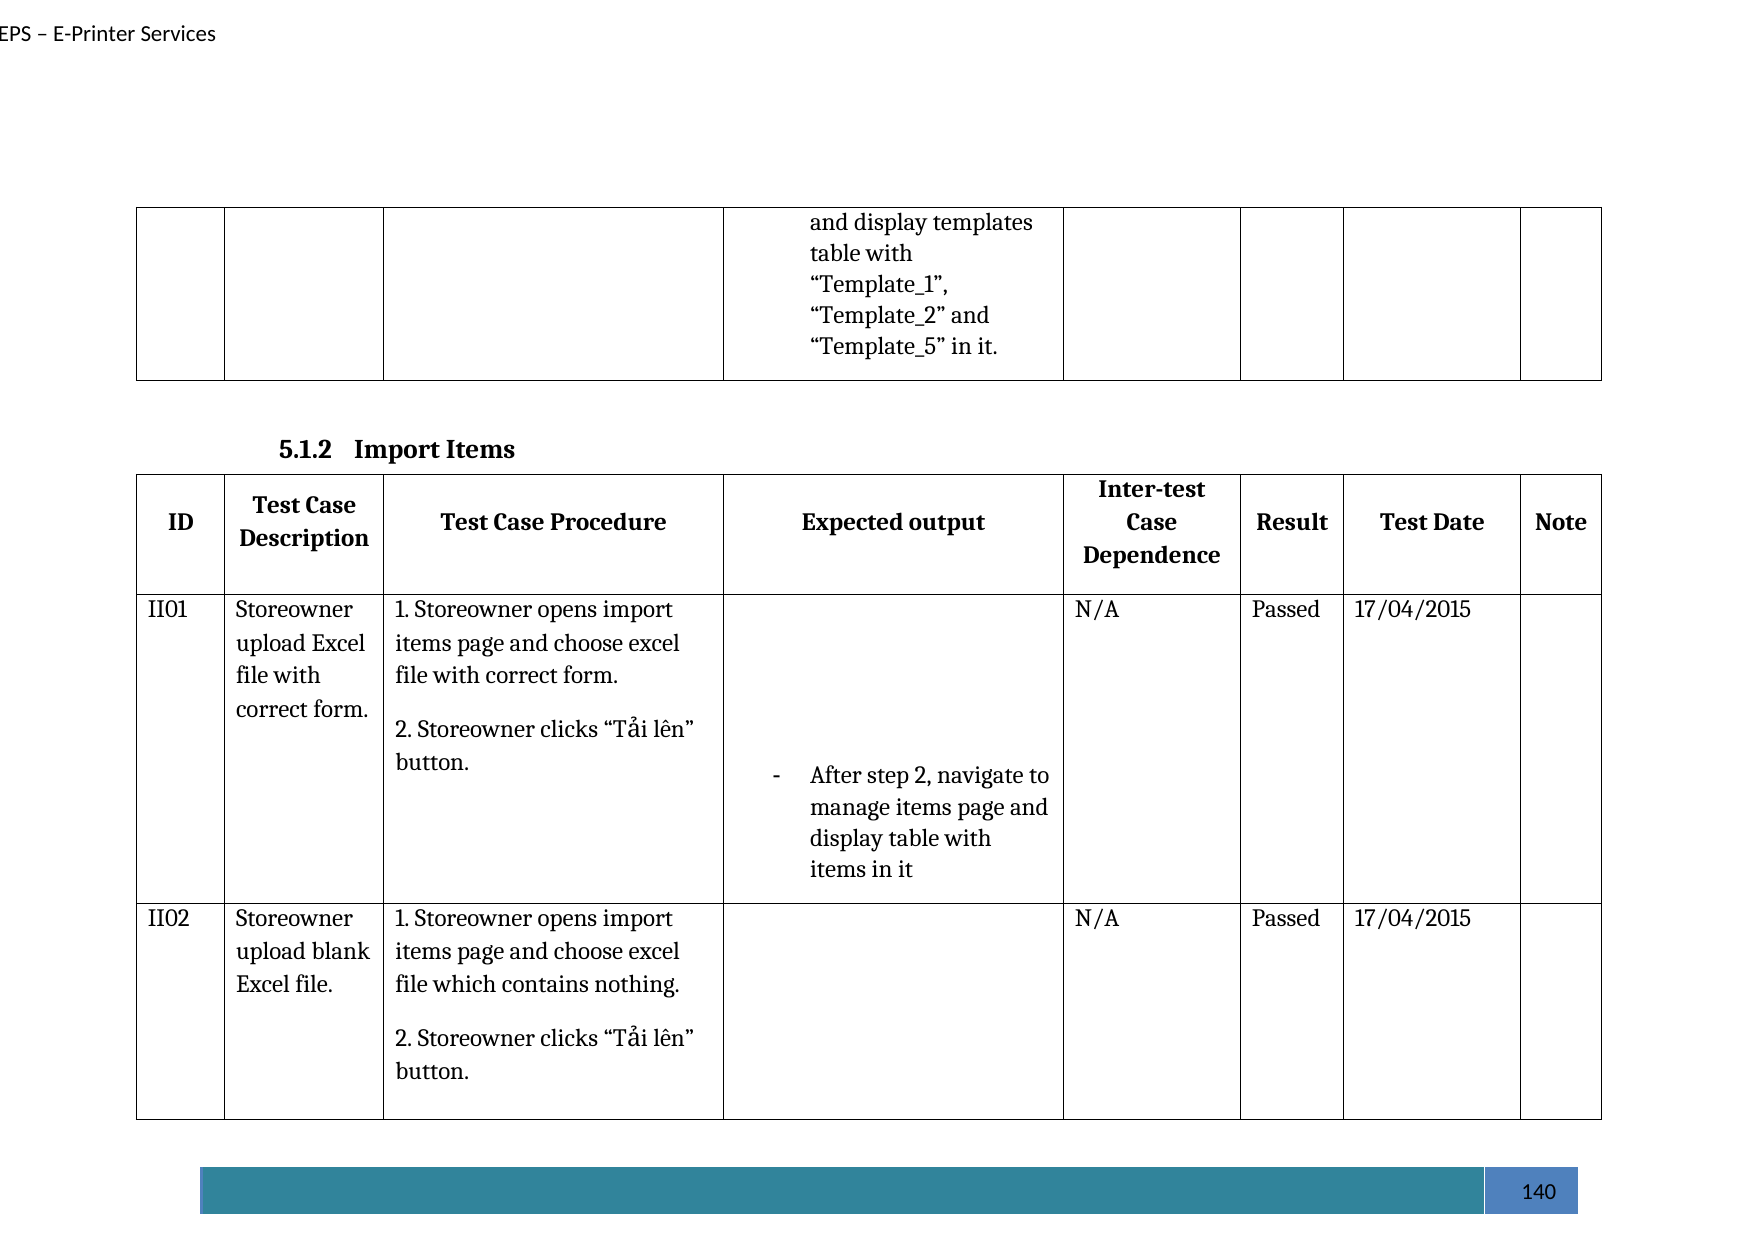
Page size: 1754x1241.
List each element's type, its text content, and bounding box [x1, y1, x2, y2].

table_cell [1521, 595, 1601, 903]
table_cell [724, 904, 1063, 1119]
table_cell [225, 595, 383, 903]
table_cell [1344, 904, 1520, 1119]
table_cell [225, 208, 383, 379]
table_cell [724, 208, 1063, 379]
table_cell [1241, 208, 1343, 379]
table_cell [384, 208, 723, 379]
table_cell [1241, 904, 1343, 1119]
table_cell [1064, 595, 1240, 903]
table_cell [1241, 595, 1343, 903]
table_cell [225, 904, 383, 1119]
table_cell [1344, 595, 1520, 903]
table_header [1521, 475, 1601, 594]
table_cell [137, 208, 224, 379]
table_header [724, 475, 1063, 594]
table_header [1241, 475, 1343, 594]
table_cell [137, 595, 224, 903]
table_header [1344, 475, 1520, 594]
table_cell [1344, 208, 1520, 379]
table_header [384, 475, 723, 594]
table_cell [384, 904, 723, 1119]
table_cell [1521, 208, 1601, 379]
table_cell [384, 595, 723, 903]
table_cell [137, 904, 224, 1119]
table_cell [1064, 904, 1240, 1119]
subtitle Import Items [279, 434, 1606, 466]
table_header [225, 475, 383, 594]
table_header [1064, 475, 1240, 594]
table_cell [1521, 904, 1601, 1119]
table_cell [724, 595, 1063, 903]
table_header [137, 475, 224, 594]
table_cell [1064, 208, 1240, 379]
